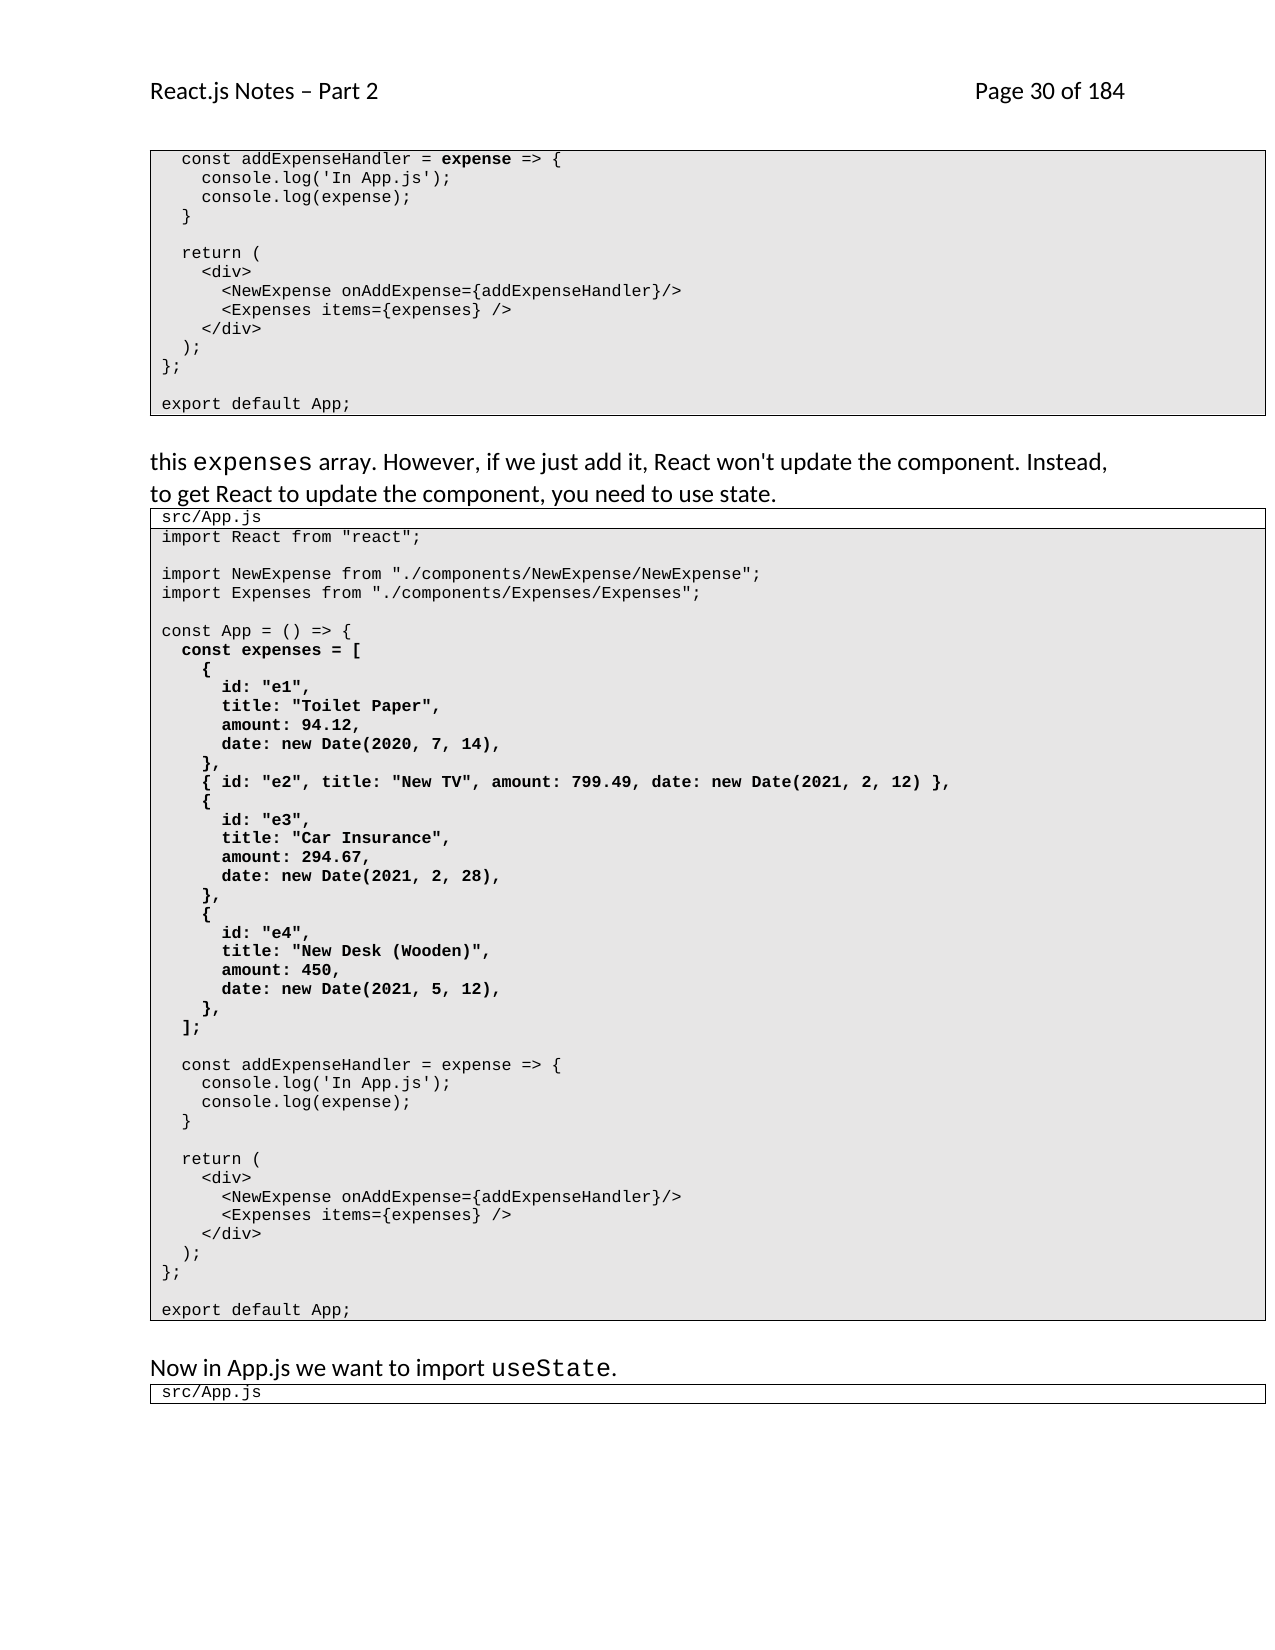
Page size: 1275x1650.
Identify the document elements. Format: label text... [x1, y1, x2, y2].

text this expenses array. However, if we just add it, React won't update the component. Instead, to get React to update the component, you need to use state. [150, 446, 1125, 508]
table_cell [151, 151, 1265, 414]
text Now in App.js we want to import useState. [150, 1352, 1125, 1383]
table_header src/App.js [151, 509, 1265, 528]
table_header src/App.js [151, 1385, 1265, 1403]
